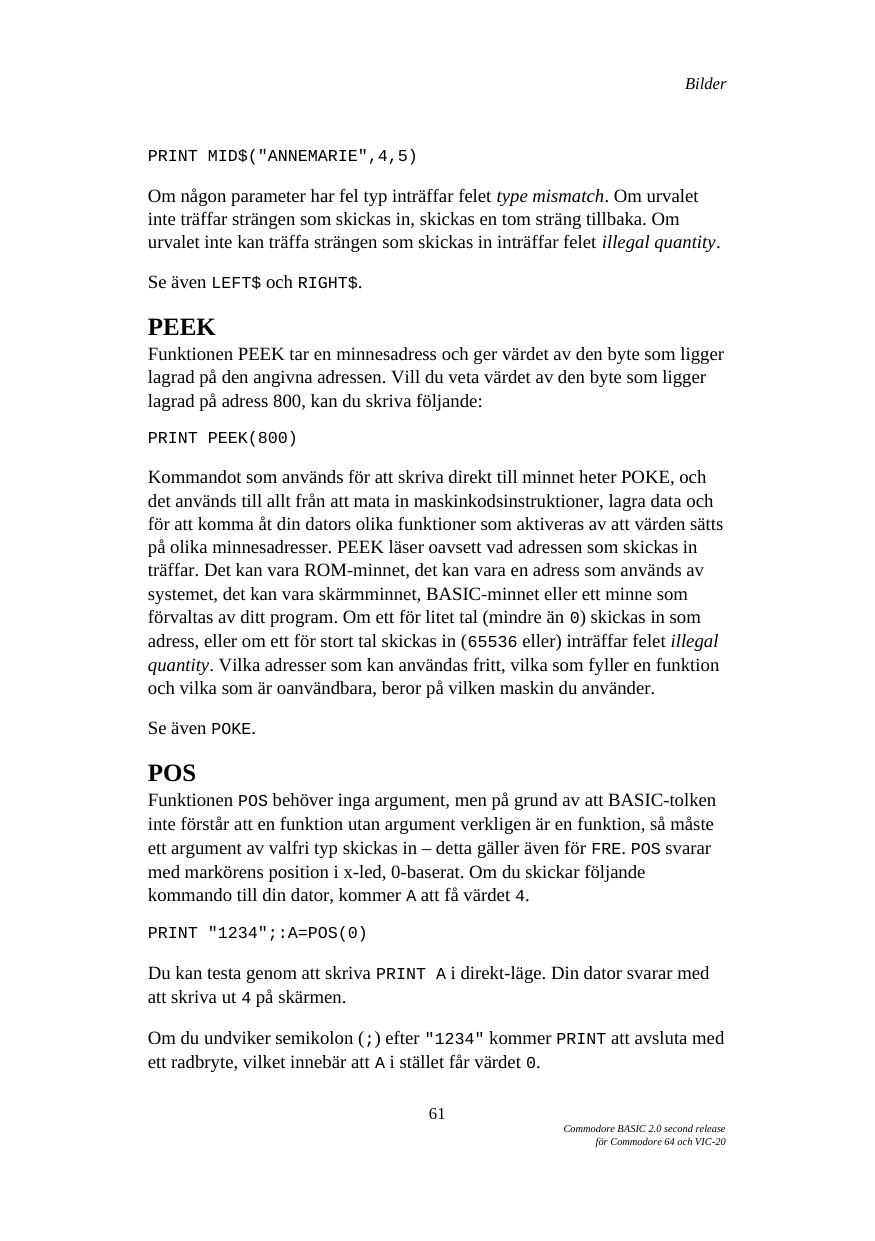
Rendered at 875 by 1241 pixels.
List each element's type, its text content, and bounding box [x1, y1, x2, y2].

text PRINT MID$("ANNEMARIE",4,5) [148, 148, 726, 167]
text Kommandot som används för att skriva direkt till minnet heter POKE, och det används till allt från att mata in maskinkodsinstruktioner, lagra data och för att komma åt din dators olika funktioner som aktiveras av att värden sätts på olika minnesadresser. PEEK läser oavsett vad adressen som skickas in träffar. Det kan vara ROM-minnet, det kan vara en adress som används av systemet, det kan vara skärmminnet, BASIC-minnet eller ett minne som förvaltas av ditt program. Om ett för litet tal (mindre än 0) skickas in som adress, eller om ett för stort tal skickas in (65536 eller) inträffar felet illegal quantity. Vilka adresser som kan användas fritt, vilka som fyller en funktion och vilka som är oanvändbara, beror på vilken maskin du använder. [148, 466, 726, 699]
text Om du undviker semikolon (;) efter "1234" kommer PRINT att avsluta med ett radbryte, vilket innebär att A i stället får värdet 0. [148, 1027, 726, 1074]
text Se även LEFT$ och RIGHT$. [148, 271, 726, 293]
subtitle POS [148, 758, 726, 787]
text Du kan testa genom att skriva PRINT A i direkt-läge. Din dator svarar med att skriva ut 4 på skärmen. [148, 962, 726, 1008]
text Om någon parameter har fel typ inträffar felet type mismatch. Om urvalet inte träffar strängen som skickas in, skickas en tom sträng tillbaka. Om urvalet inte kan träffa strängen som skickas in inträffar felet illegal quantity. [148, 185, 726, 253]
text Funktionen PEEK tar en minnesadress och ger värdet av den byte som ligger lagrad på den angivna adressen. Vill du veta värdet av den byte som ligger lagrad på adress 800, kan du skriva följande: [148, 343, 726, 411]
text PRINT PEEK(800) [148, 429, 726, 448]
text PRINT "1234";:A=POS(0) [148, 925, 726, 944]
text Funktionen POS behöver inga argument, men på grund av att BASIC-tolken inte förstår att en funktion utan argument verkligen är en funktion, så måste ett argument av valfri typ skickas in – detta gäller även för FRE. POS svarar med markörens position i x-led, 0-baserat. Om du skickar följande kommando till din dator, kommer A att få värdet 4. [148, 789, 726, 906]
text Se även POKE. [148, 717, 726, 740]
subtitle PEEK [148, 312, 726, 341]
